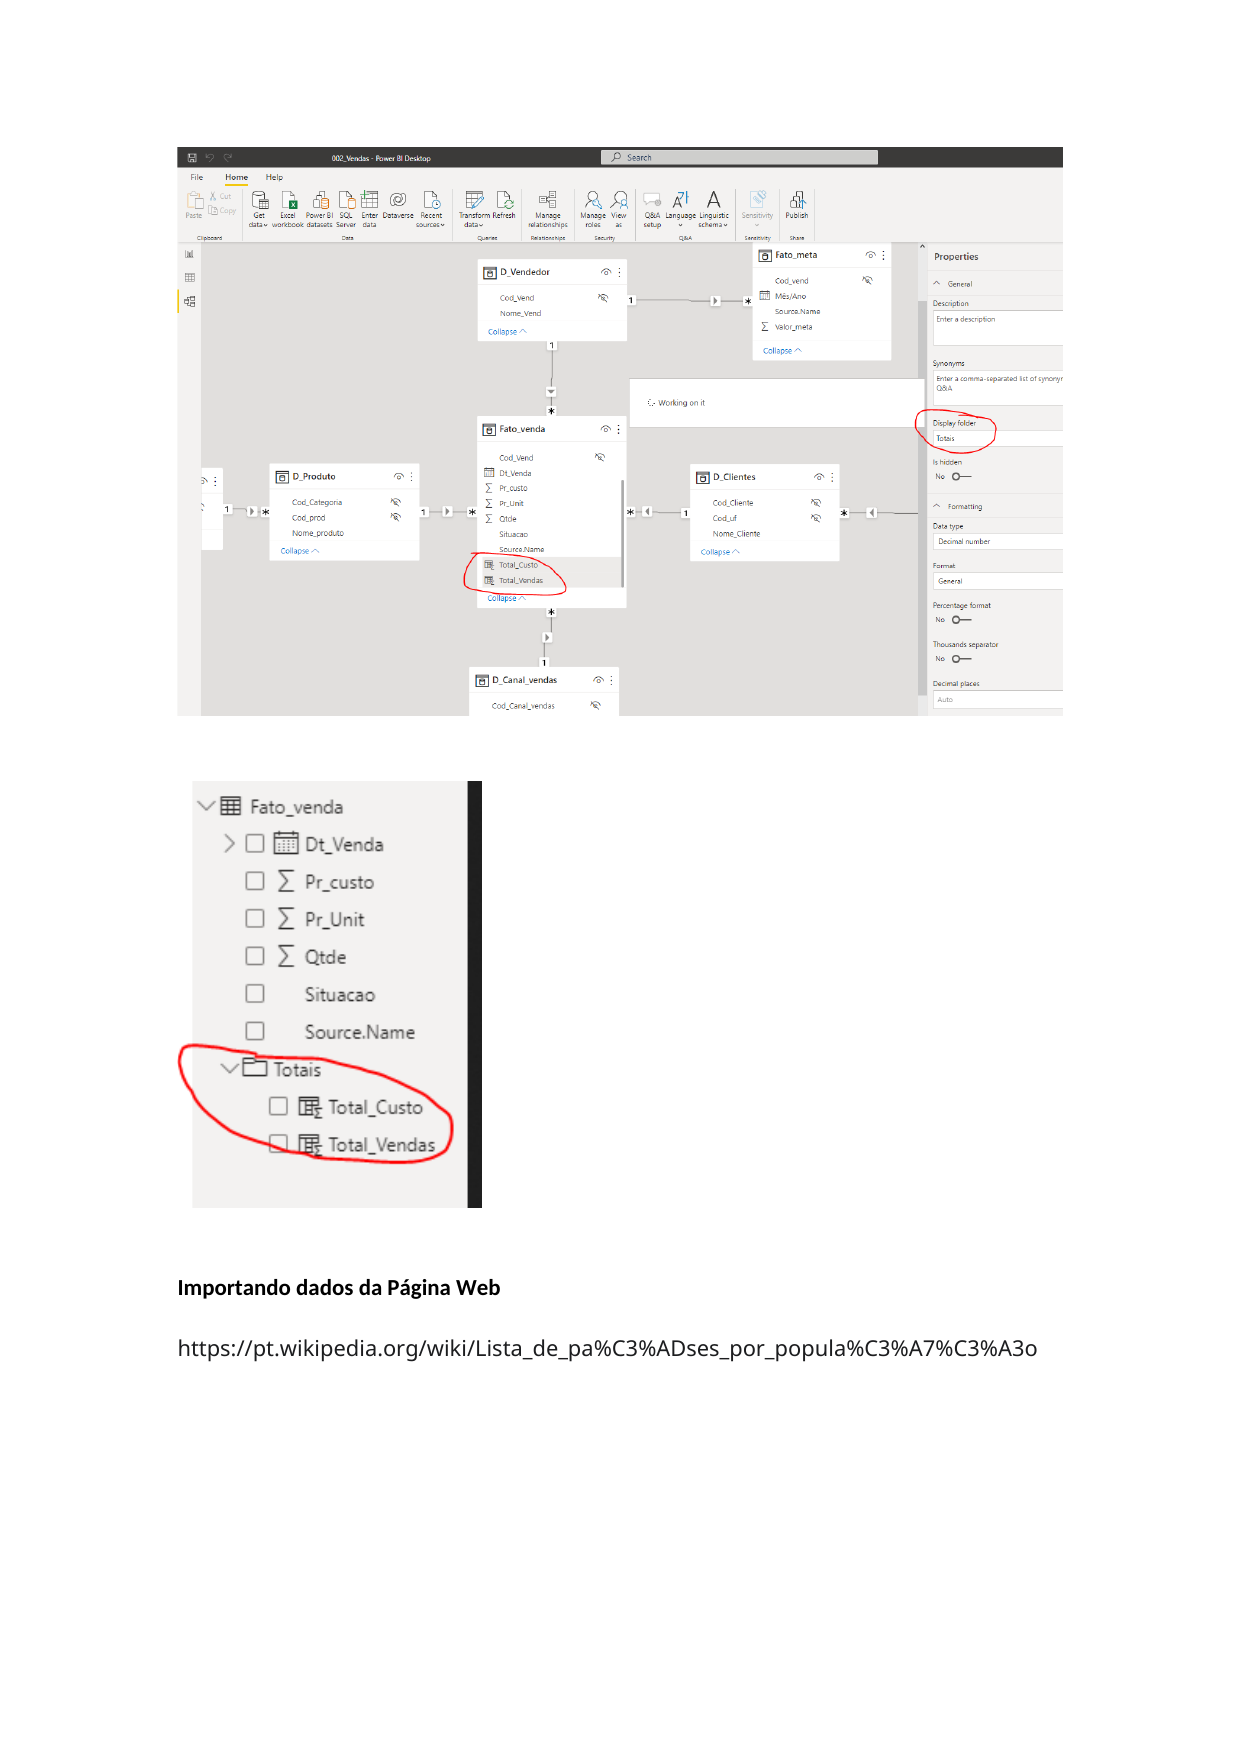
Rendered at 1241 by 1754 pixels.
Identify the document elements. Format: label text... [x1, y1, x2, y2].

text Importando dados da Página Web [177, 1273, 1063, 1302]
text https://pt.wikipedia.org/wiki/Lista_de_pa%C3%ADses_por_popula%C3%A7%C3%A3o [177, 1333, 1063, 1363]
picture [177, 147, 1063, 716]
picture [177, 781, 482, 1208]
